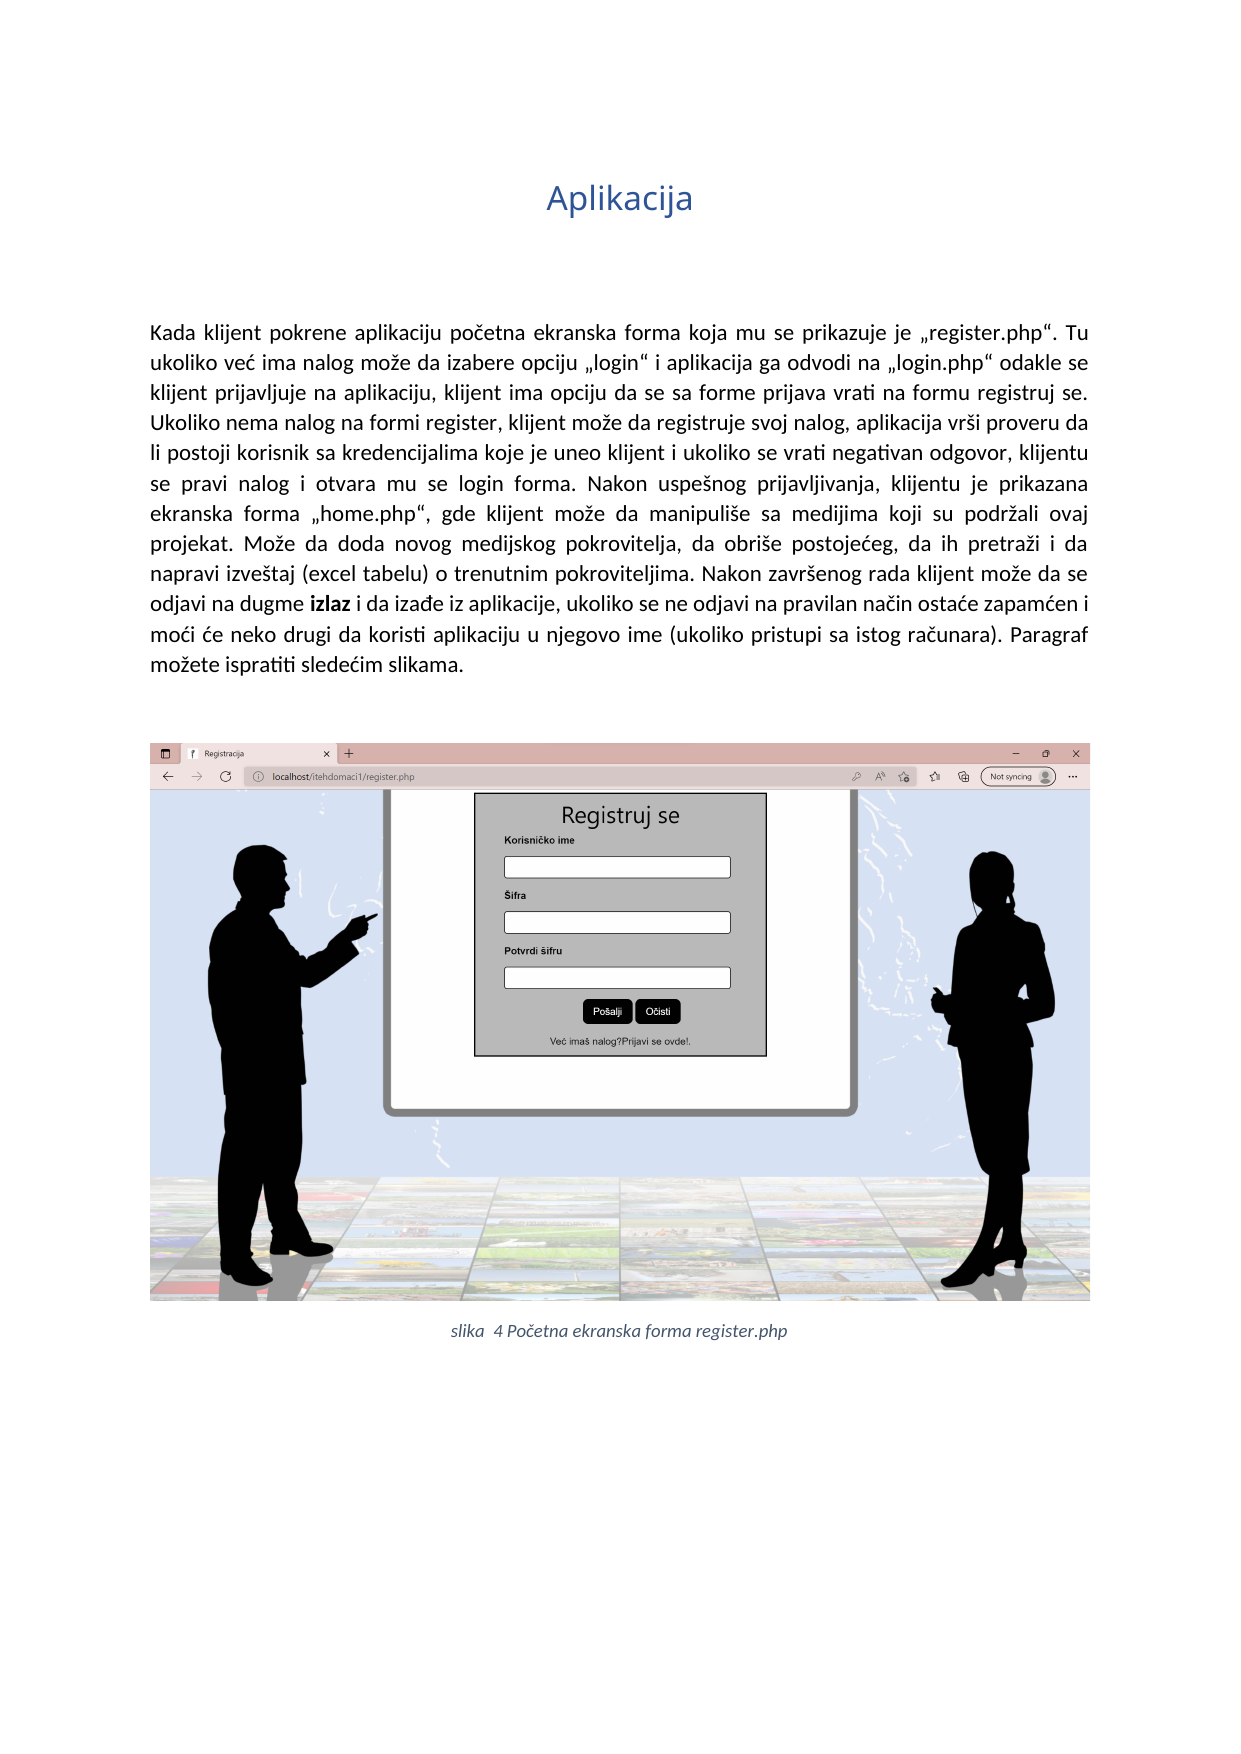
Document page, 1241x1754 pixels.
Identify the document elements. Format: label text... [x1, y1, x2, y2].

text Kada klijent pokrene aplikaciju početna ekranska forma koja mu se prikazuje je „register.php“. Tu ukoliko već ima nalog može da izabere opciju „login“ i aplikacija ga odvodi na „login.php“ odakle se klijent prijavljuje na aplikaciju, klijent ima opciju da se sa forme prijava vrati na formu registruj se. Ukoliko nema nalog na formi register, klijent može da registruje svoj nalog, aplikacija vrši proveru da li postoji korisnik sa kredencijalima koje je uneo klijent i ukoliko se vrati negativan odgovor, klijentu se pravi nalog i otvara mu se login forma. Nakon uspešnog prijavljivanja, klijentu je prikazana ekranska forma „home.php“, gde klijent može da manipuliše sa medijima koji su podržali ovaj projekat. Može da doda novog medijskog pokrovitelja, da obriše postojećeg, da ih pretraži i da napravi izveštaj (excel tabelu) o trenutnim pokroviteljima. Nakon završenog rada klijent može da se odjavi na dugme izlaz i da izađe iz aplikacije, ukoliko se ne odjavi na pravilan način ostaće zapamćen i moći će neko drugi da koristi aplikaciju u njegovo ime (ukoliko pristupi sa istog računara). Paragraf možete ispratiti sledećim slikama. [150, 318, 1090, 678]
subtitle Aplikacija [150, 175, 1090, 220]
picture [150, 743, 1091, 1301]
text slika 4 Početna ekranska forma register.php [150, 1319, 1090, 1342]
